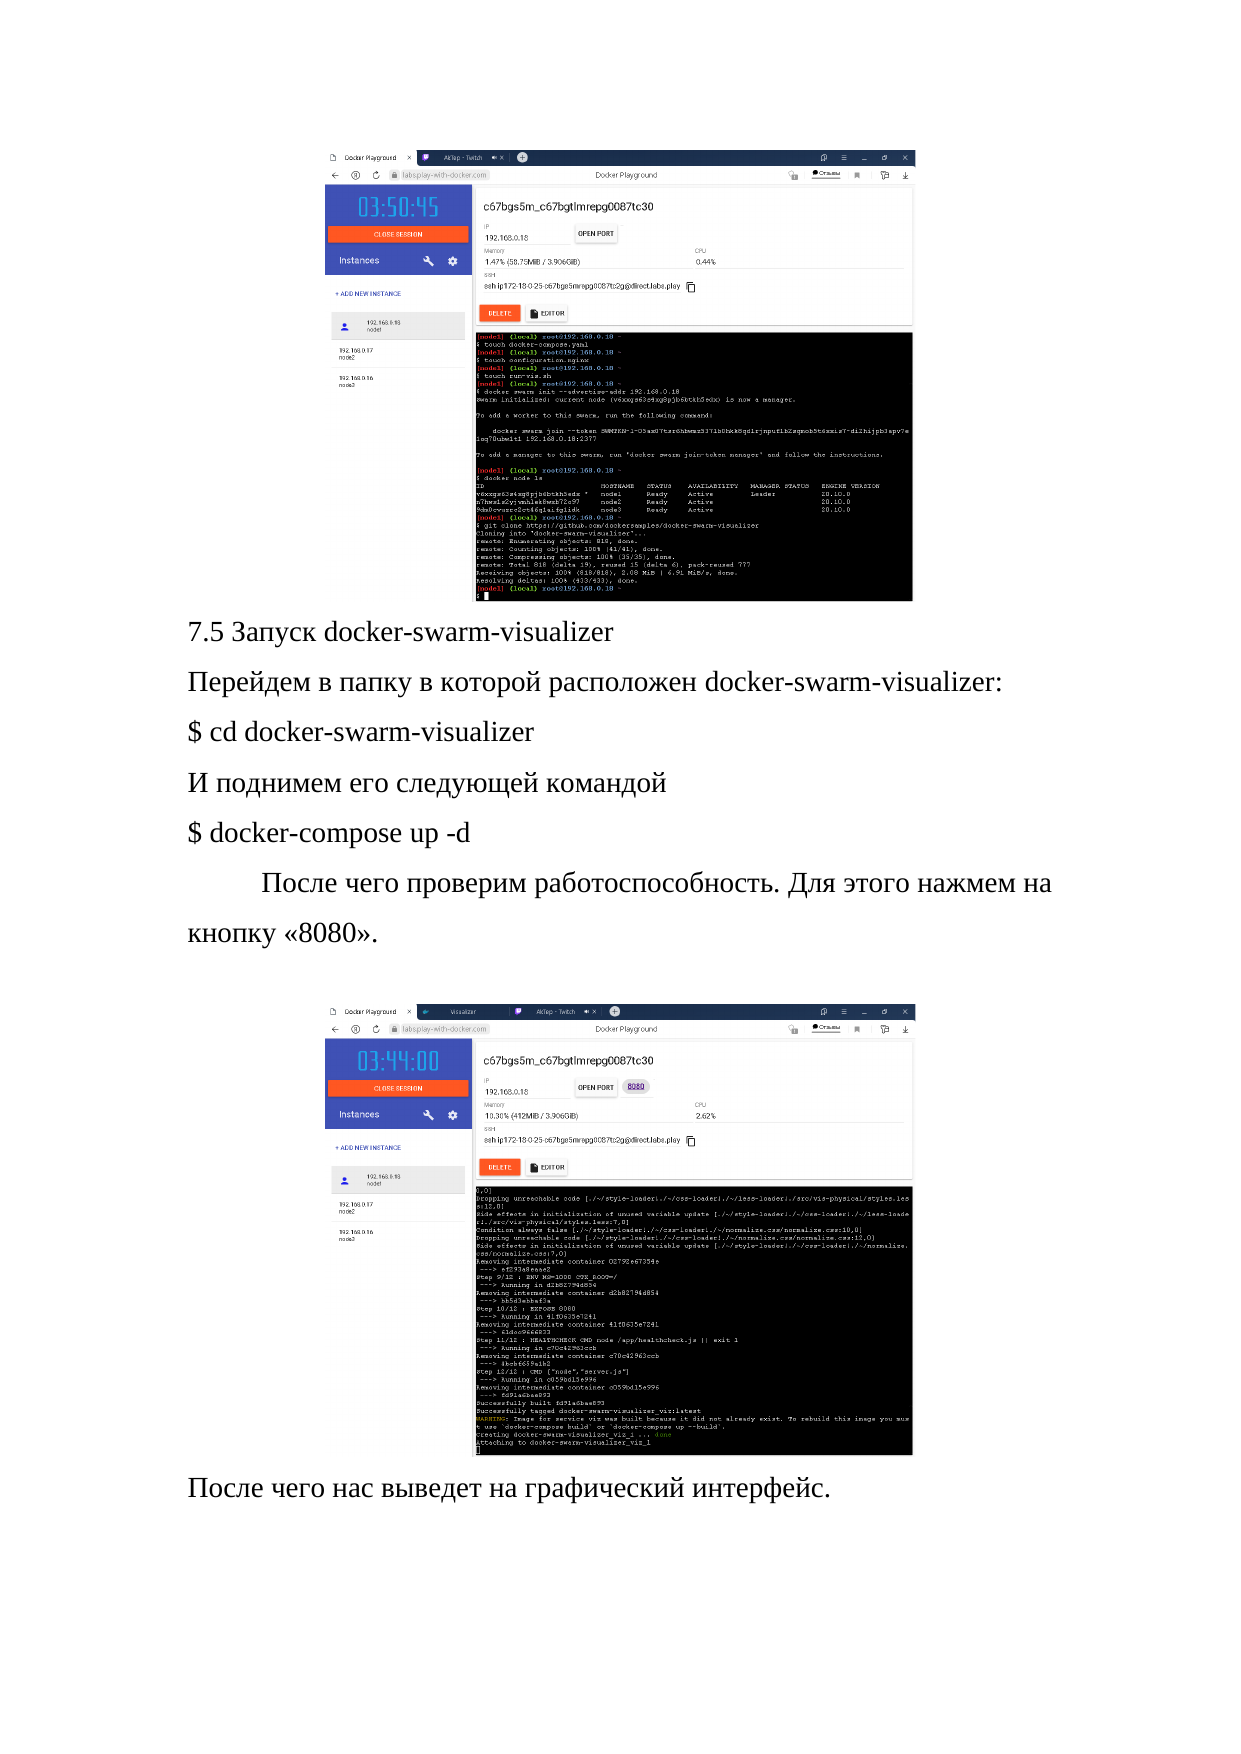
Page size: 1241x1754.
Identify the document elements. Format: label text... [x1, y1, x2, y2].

text $ cd docker-swarm-visualizer [187, 714, 1053, 748]
text 7.5 Запуск docker-swarm-visualizer [187, 614, 1053, 647]
picture [325, 150, 916, 602]
text Перейдем в папку в которой расположен docker-swarm-visualizer: [187, 664, 1053, 698]
text И поднимем его следующей командой [187, 765, 1053, 798]
text $ docker-compose up -d [187, 815, 1053, 848]
picture [325, 1004, 916, 1457]
text После чего нас выведет на графический интерфейс. [187, 1470, 1053, 1503]
text После чего проверим работоспособность. Для этого нажмем на кнопку «8080». [187, 865, 1053, 949]
